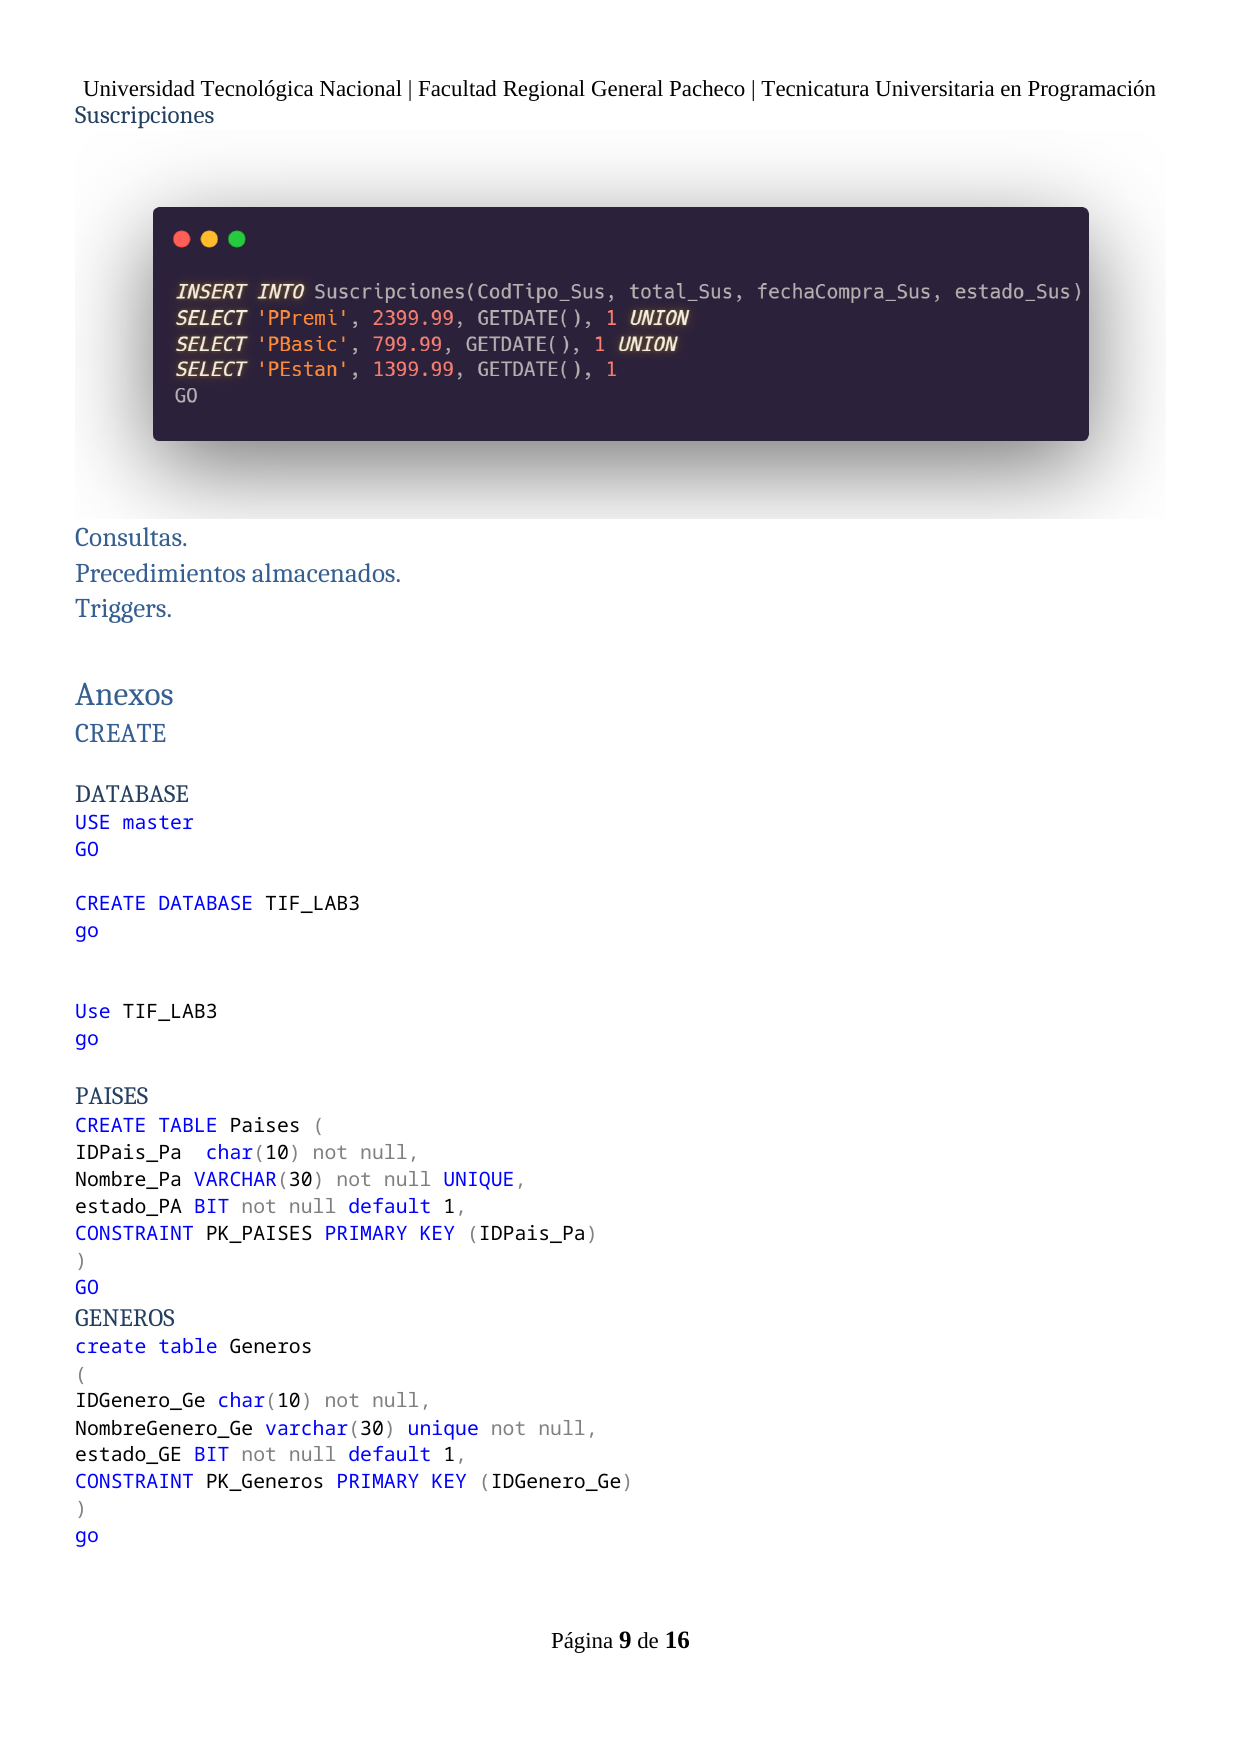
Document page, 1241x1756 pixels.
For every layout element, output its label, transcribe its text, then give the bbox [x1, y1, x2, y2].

text ( [75, 1360, 1165, 1387]
subtitle Suscripciones [75, 101, 1165, 130]
subtitle DATABASE [75, 779, 1165, 808]
subtitle Anexos [75, 675, 1165, 714]
text ) [75, 1246, 1165, 1273]
text create table Generos [75, 1333, 1165, 1360]
text CREATE TABLE Paises ( [75, 1111, 1165, 1138]
text go [75, 1024, 1165, 1051]
text GO [75, 835, 1165, 862]
subtitle CREATE [75, 718, 1165, 749]
subtitle Precedimientos almacenados. [75, 558, 1165, 589]
text IDGenero_Ge char(10) not null, [75, 1387, 1165, 1414]
text USE master [75, 808, 1165, 835]
text Nombre_Pa VARCHAR(30) not null UNIQUE, [75, 1165, 1165, 1192]
text ) [75, 1495, 1165, 1522]
text CONSTRAINT PK_PAISES PRIMARY KEY (IDPais_Pa) [75, 1219, 1165, 1246]
text estado_PA BIT not null default 1, [75, 1192, 1165, 1219]
text NombreGenero_Ge varchar(30) unique not null, [75, 1414, 1165, 1441]
text CREATE DATABASE TIF_LAB3 [75, 889, 1165, 916]
text GO [75, 1273, 1165, 1300]
picture [75, 130, 1166, 519]
text estado_GE BIT not null default 1, [75, 1441, 1165, 1468]
subtitle Consultas. [75, 522, 1165, 553]
text IDPais_Pa char(10) not null, [75, 1138, 1165, 1165]
subtitle PAISES [75, 1082, 1165, 1111]
text Use TIF_LAB3 [75, 997, 1165, 1024]
text go [75, 1522, 1165, 1549]
text go [75, 916, 1165, 943]
subtitle GENEROS [75, 1304, 1165, 1333]
text CONSTRAINT PK_Generos PRIMARY KEY (IDGenero_Ge) [75, 1468, 1165, 1495]
subtitle Triggers. [75, 593, 1165, 624]
